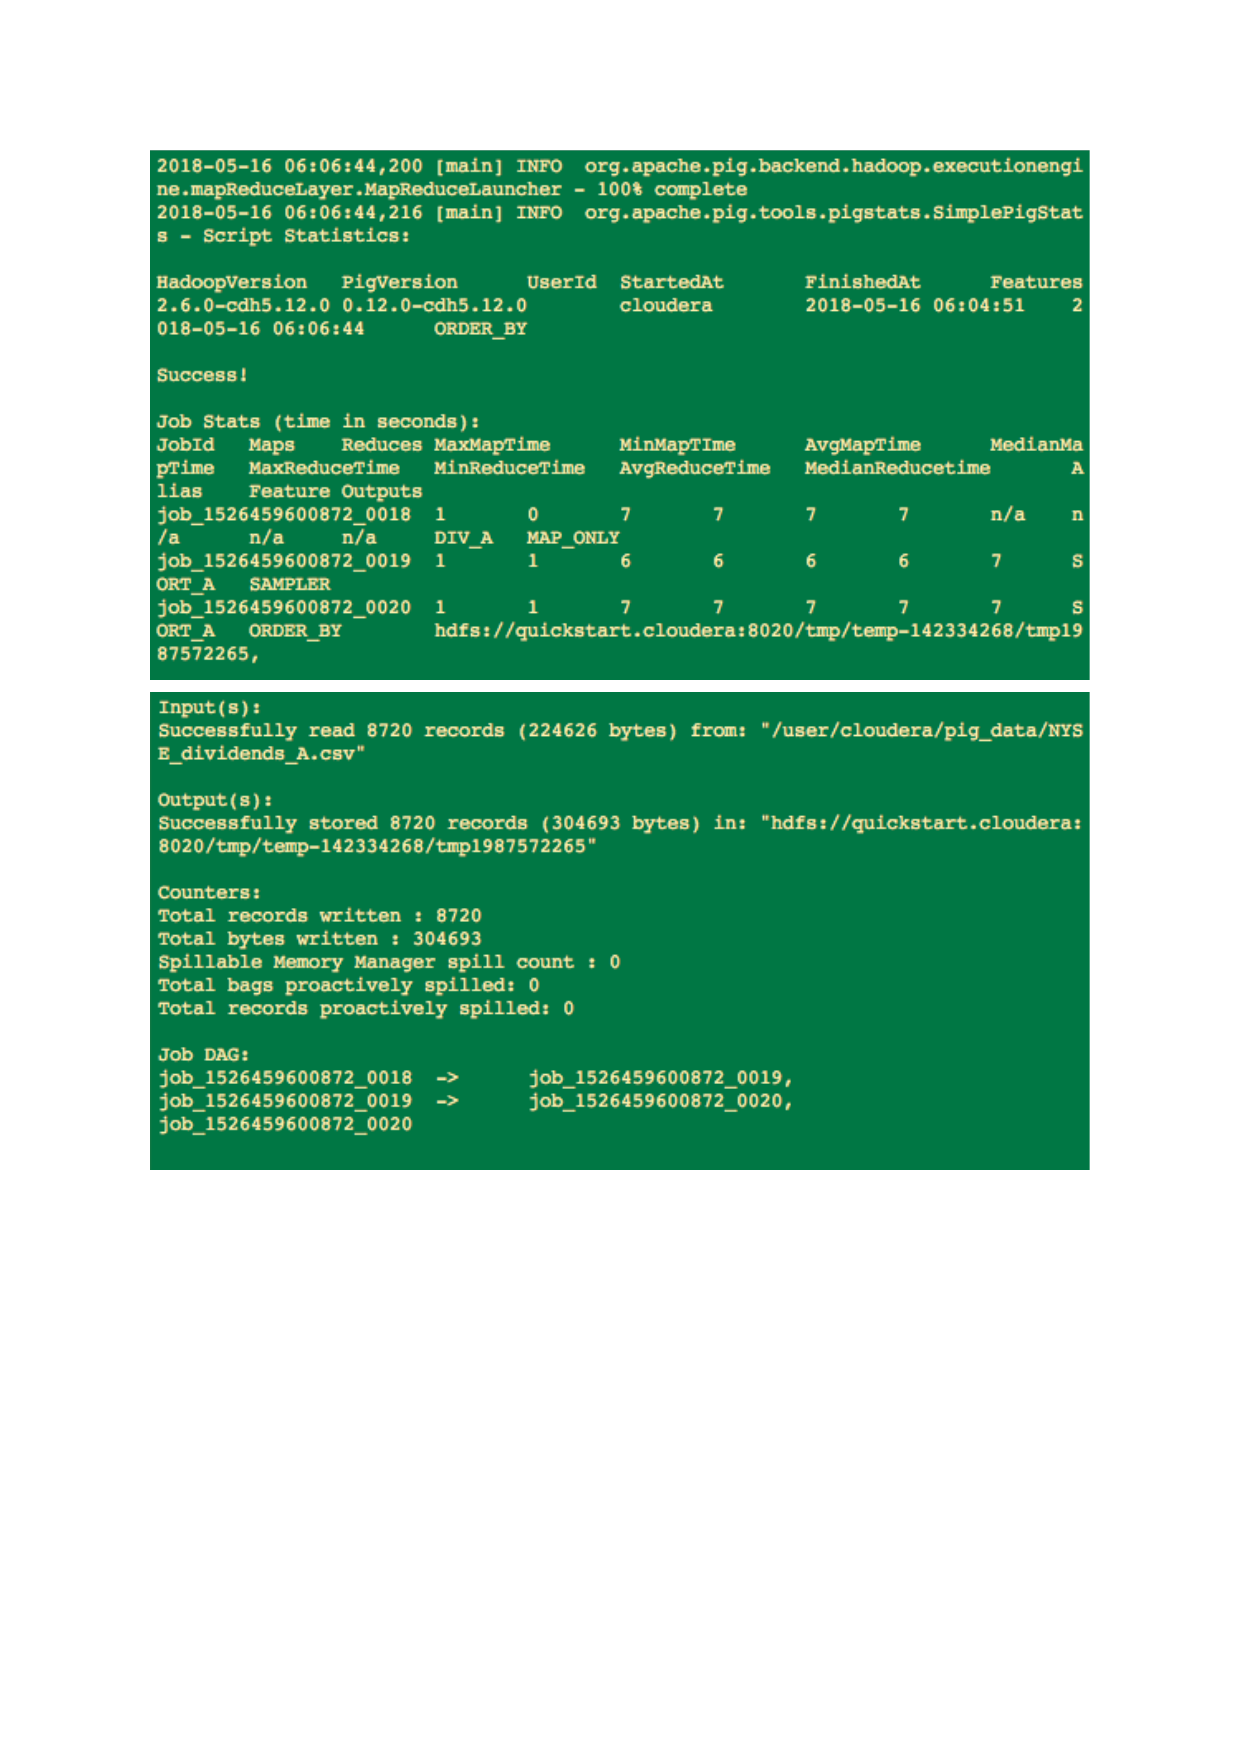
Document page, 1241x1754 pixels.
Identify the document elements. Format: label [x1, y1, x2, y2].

picture [150, 150, 1090, 680]
picture [150, 692, 1090, 1170]
